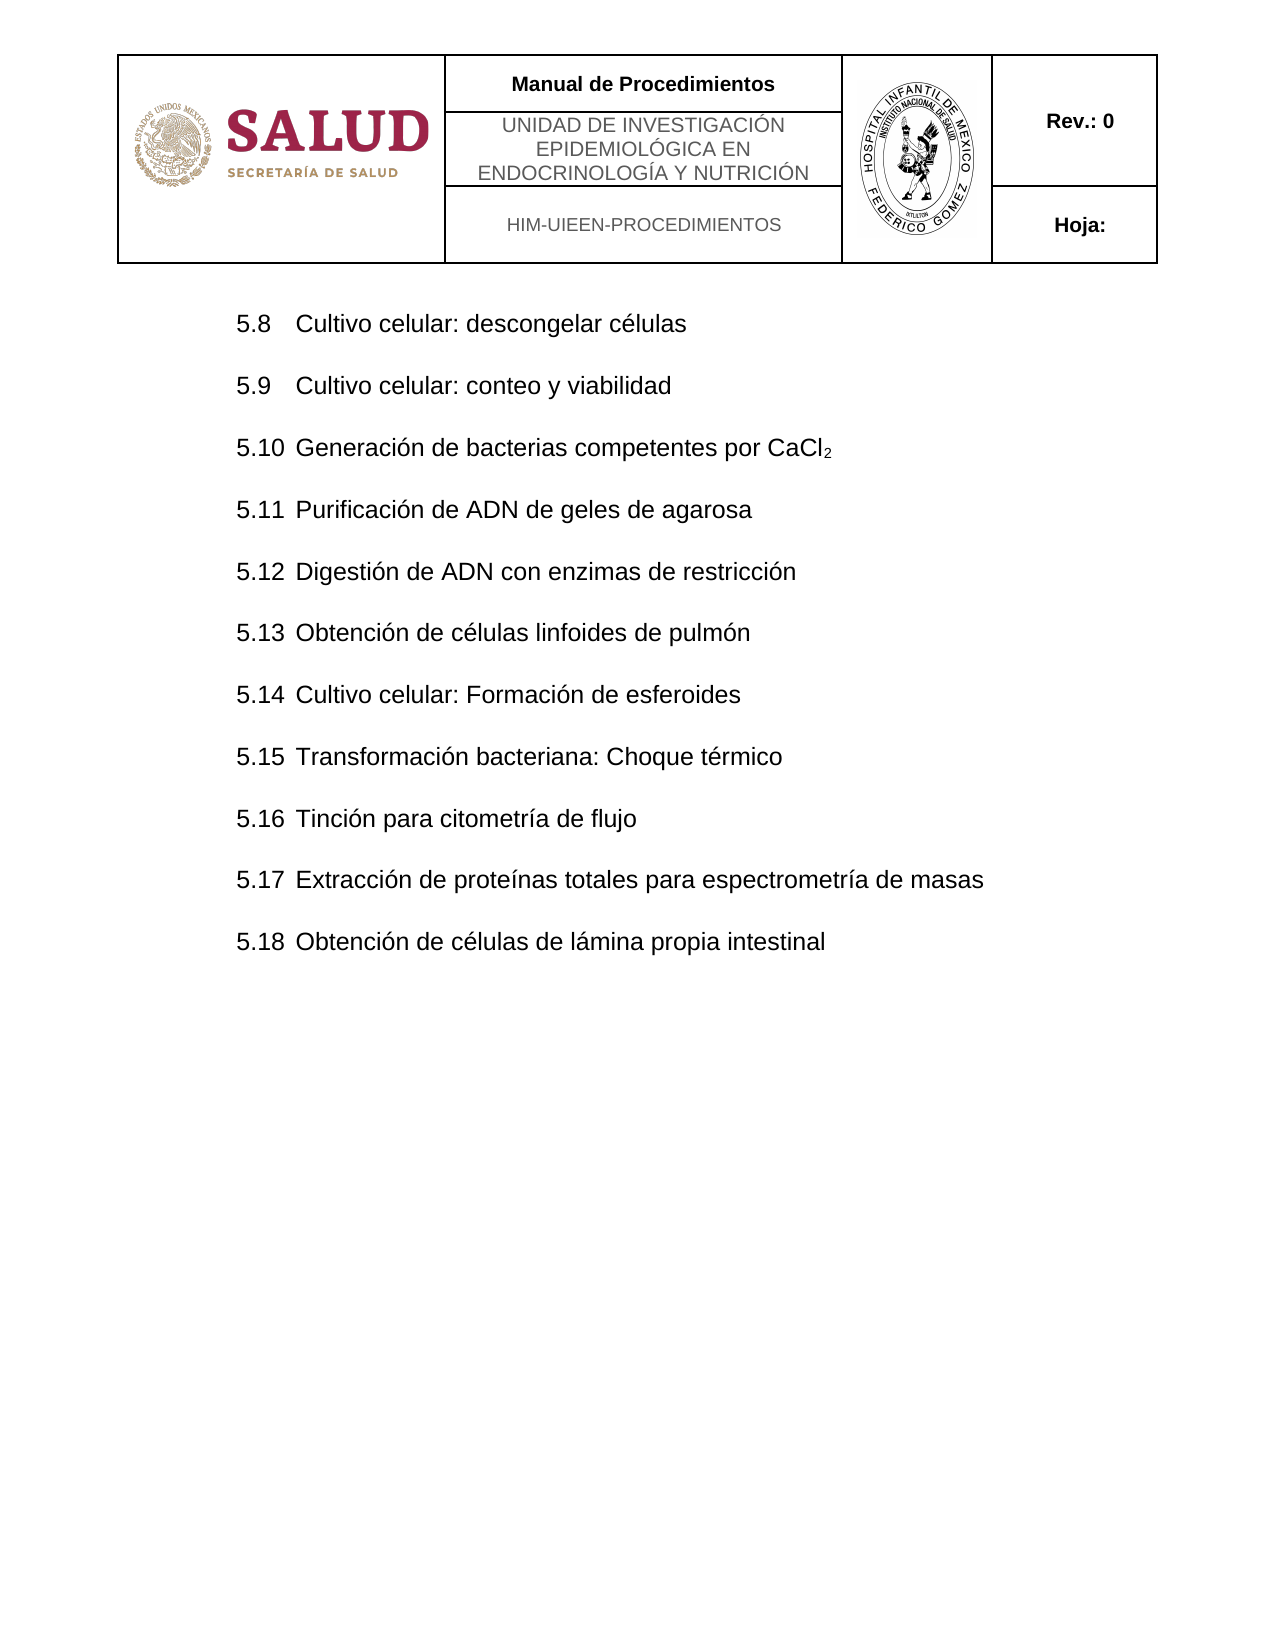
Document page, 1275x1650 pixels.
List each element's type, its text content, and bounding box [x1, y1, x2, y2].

picture [857, 80, 977, 238]
list Generación de bacterias competentes por CaCl2 [236, 433, 1157, 462]
list Cultivo celular: conteo y viabilidad [236, 371, 1157, 400]
list Cultivo celular: Formación de esferoides [236, 680, 1157, 709]
list Purificación de ADN de geles de agarosa [236, 495, 1157, 523]
list Tinción para citometría de flujo [236, 803, 1157, 832]
picture [134, 103, 429, 187]
list Digestión de ADN con enzimas de restricción [236, 556, 1157, 585]
list Obtención de células linfoides de pulmón [236, 618, 1157, 647]
list Extracción de proteínas totales para espectrometría de masas [236, 865, 1157, 894]
list Transformación bacteriana: Choque térmico [236, 742, 1157, 771]
list Cultivo celular: descongelar células [236, 309, 1157, 338]
list Obtención de células de lámina propia intestinal [236, 927, 1157, 956]
